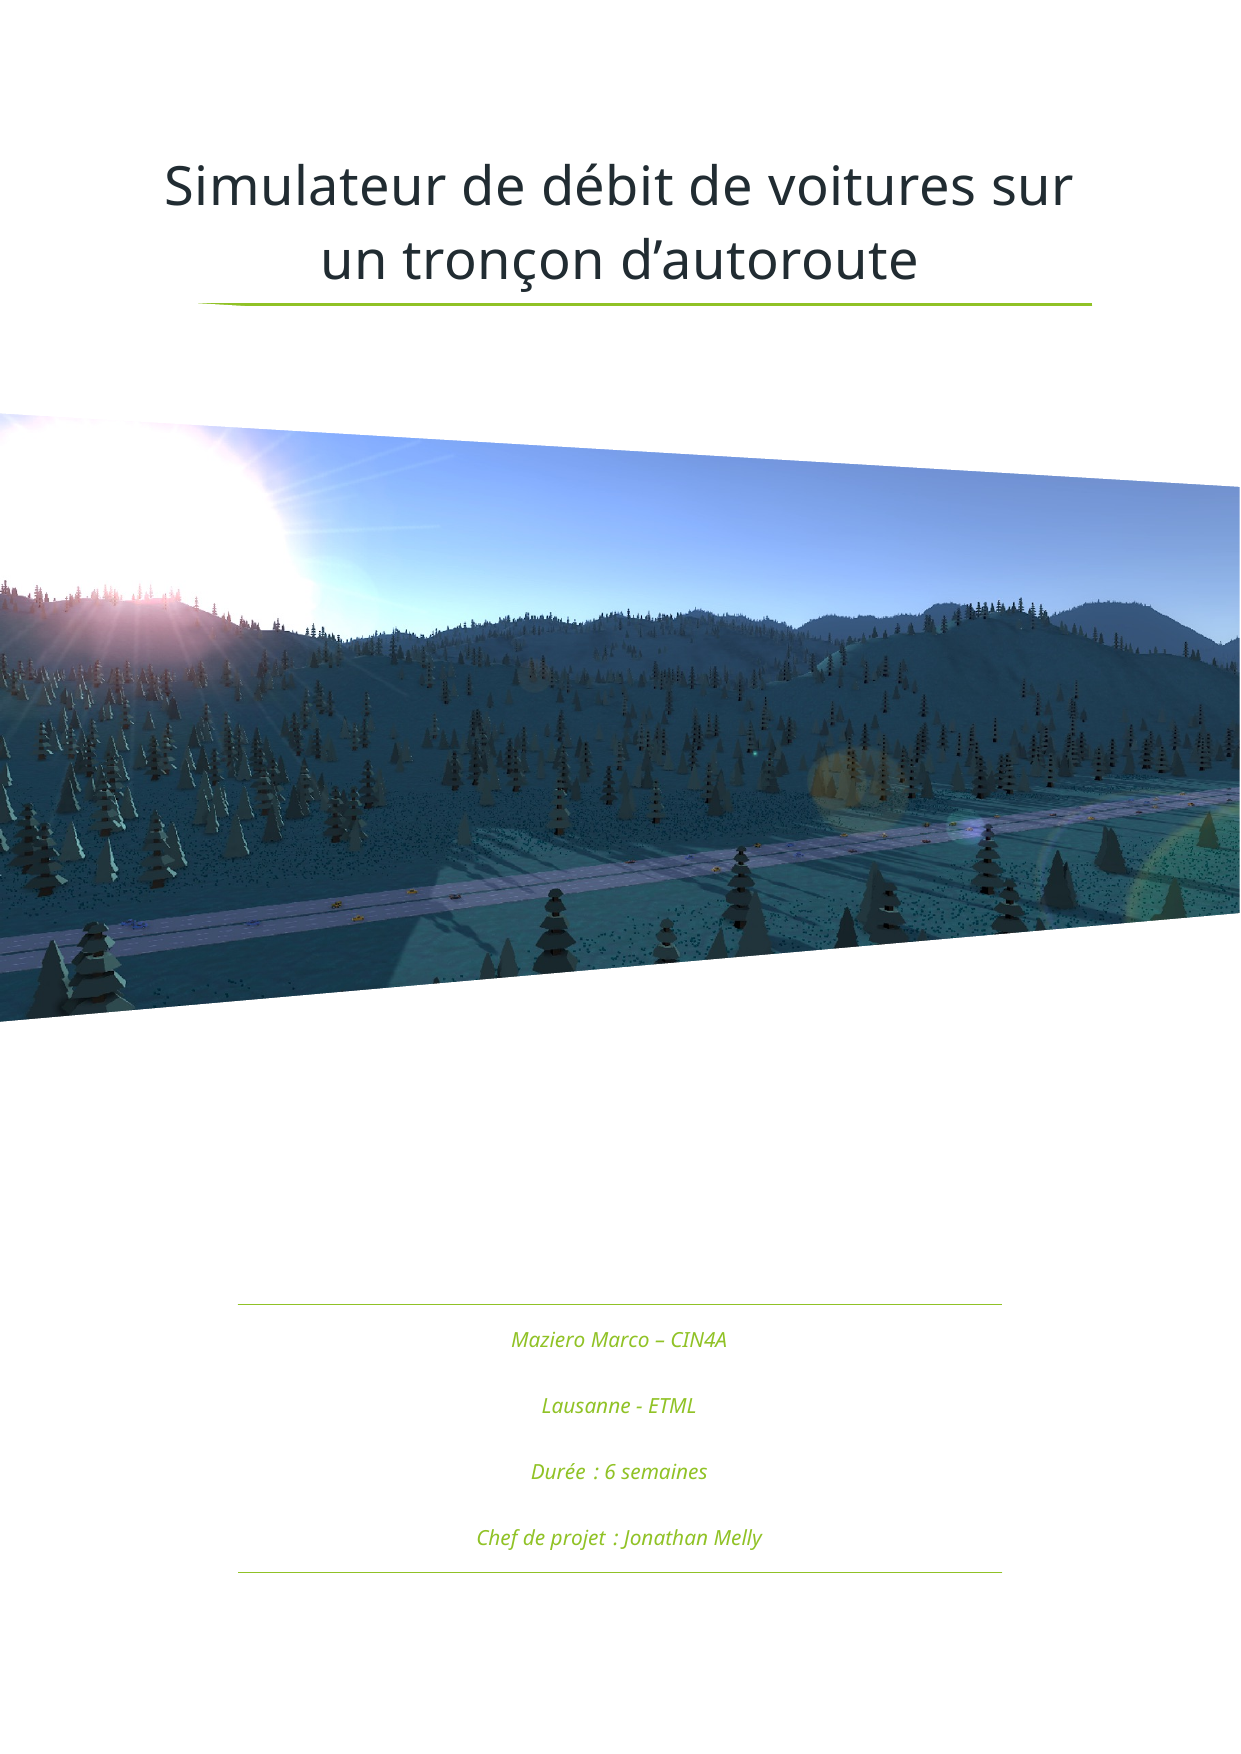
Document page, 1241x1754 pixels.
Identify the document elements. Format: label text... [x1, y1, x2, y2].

text Chef de projet : Jonathan Melly [238, 1501, 1002, 1572]
picture [0, 414, 1240, 1021]
title Simulateur de débit de voitures sur un tronçon d’autoroute [148, 148, 1092, 303]
text Durée : 6 semaines [238, 1435, 1002, 1486]
text Lausanne - ETML [238, 1369, 1002, 1420]
text Maziero Marco – CIN4A [238, 1305, 1002, 1354]
